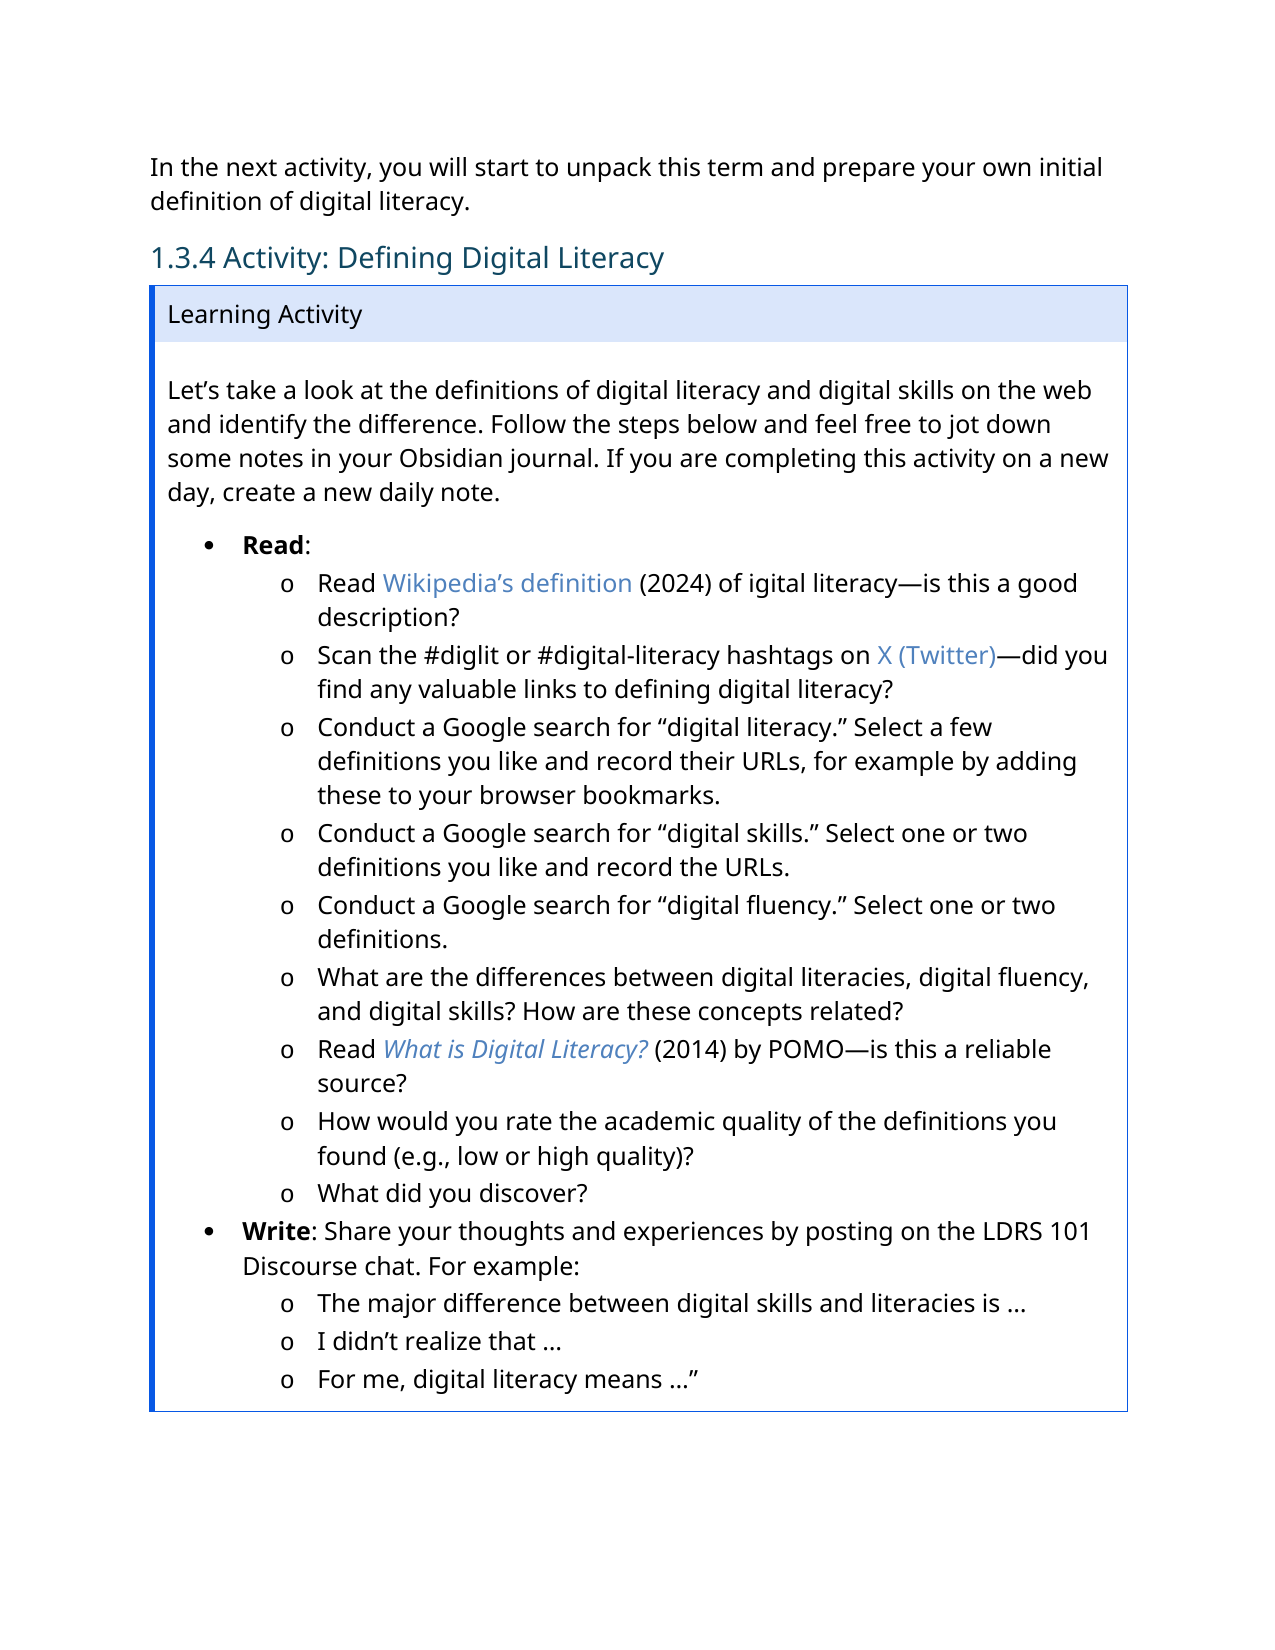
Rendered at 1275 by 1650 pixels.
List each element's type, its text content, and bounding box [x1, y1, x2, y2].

table_header Learning Activity [155, 286, 1127, 342]
table_cell Let’s take a look at the definitions of digital literacy and digital skills on the web and identify the difference. Follow the steps below and feel free to jot down some notes in your Obsidian journal. If you are completing this activity on a new day, create a new daily note. Read: Read Wikipedia’s definition (2024) of igital literacy—is this a good description? Scan the #diglit or #digital-literacy hashtags on X (Twitter)—did you find any valuable links to defining digital literacy? Conduct a Google search for “digital literacy.” Select a few definitions you like and record their URLs, for example by adding these to your browser bookmarks. Conduct a Google search for “digital skills.” Select one or two definitions you like and record the URLs. Conduct a Google search for “digital fluency.” Select one or two definitions. What are the differences between digital literacies, digital fluency, and digital skills? How are these concepts related? Read What is Digital Literacy? (2014) by POMO—is this a reliable source? How would you rate the academic quality of the definitions you found (e.g., low or high quality)? What did you discover? Write: Share your thoughts and experiences by posting on the LDRS 101 Discourse chat. For example: The major difference between digital skills and literacies is … I didn’t realize that … For me, digital literacy means …” [155, 343, 1127, 1411]
text In the next activity, you will start to unpack this term and prepare your own initial definition of digital literacy. [150, 150, 1125, 218]
subtitle 1.3.4 Activity: Defining Digital Literacy [150, 237, 1125, 277]
